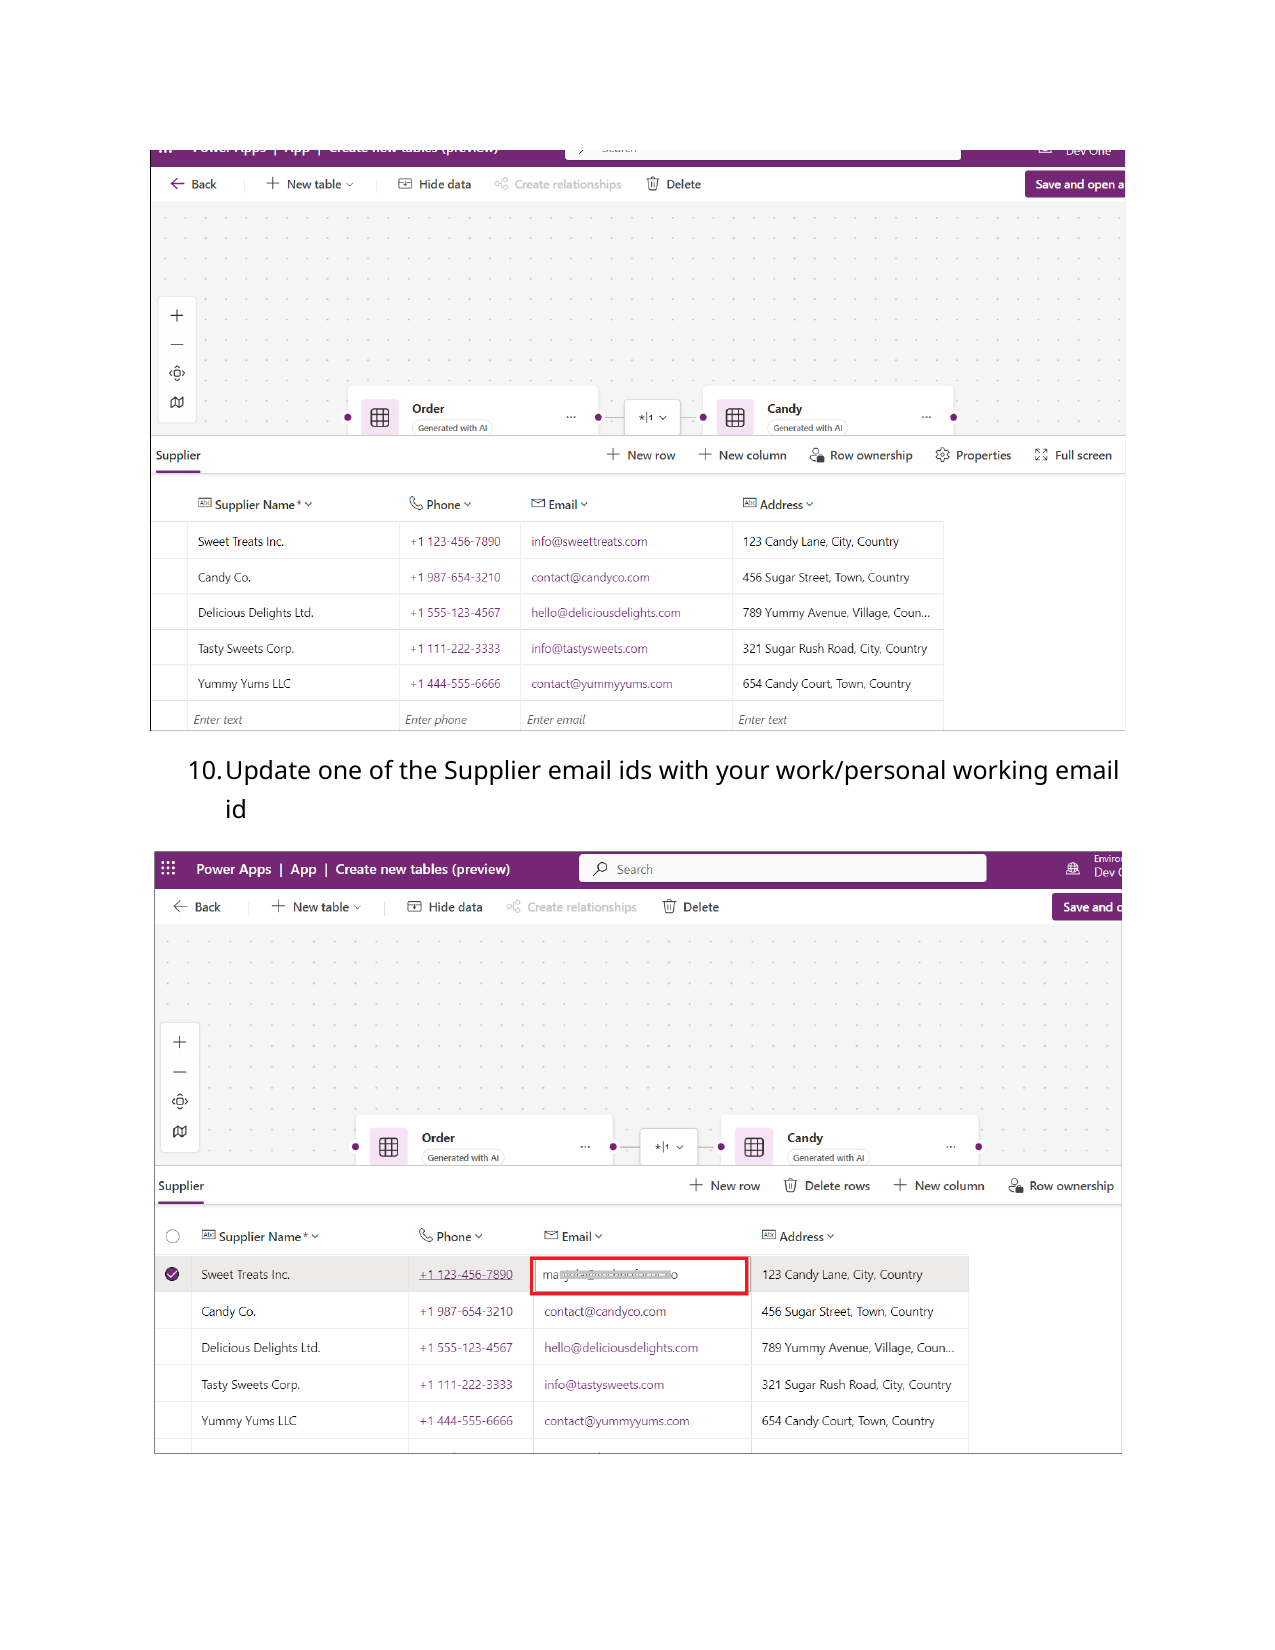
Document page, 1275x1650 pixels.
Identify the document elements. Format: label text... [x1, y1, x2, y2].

list Update one of the Supplier email ids with your work/personal working email id [187, 752, 1125, 826]
picture [150, 150, 1125, 731]
picture [150, 847, 1124, 1457]
